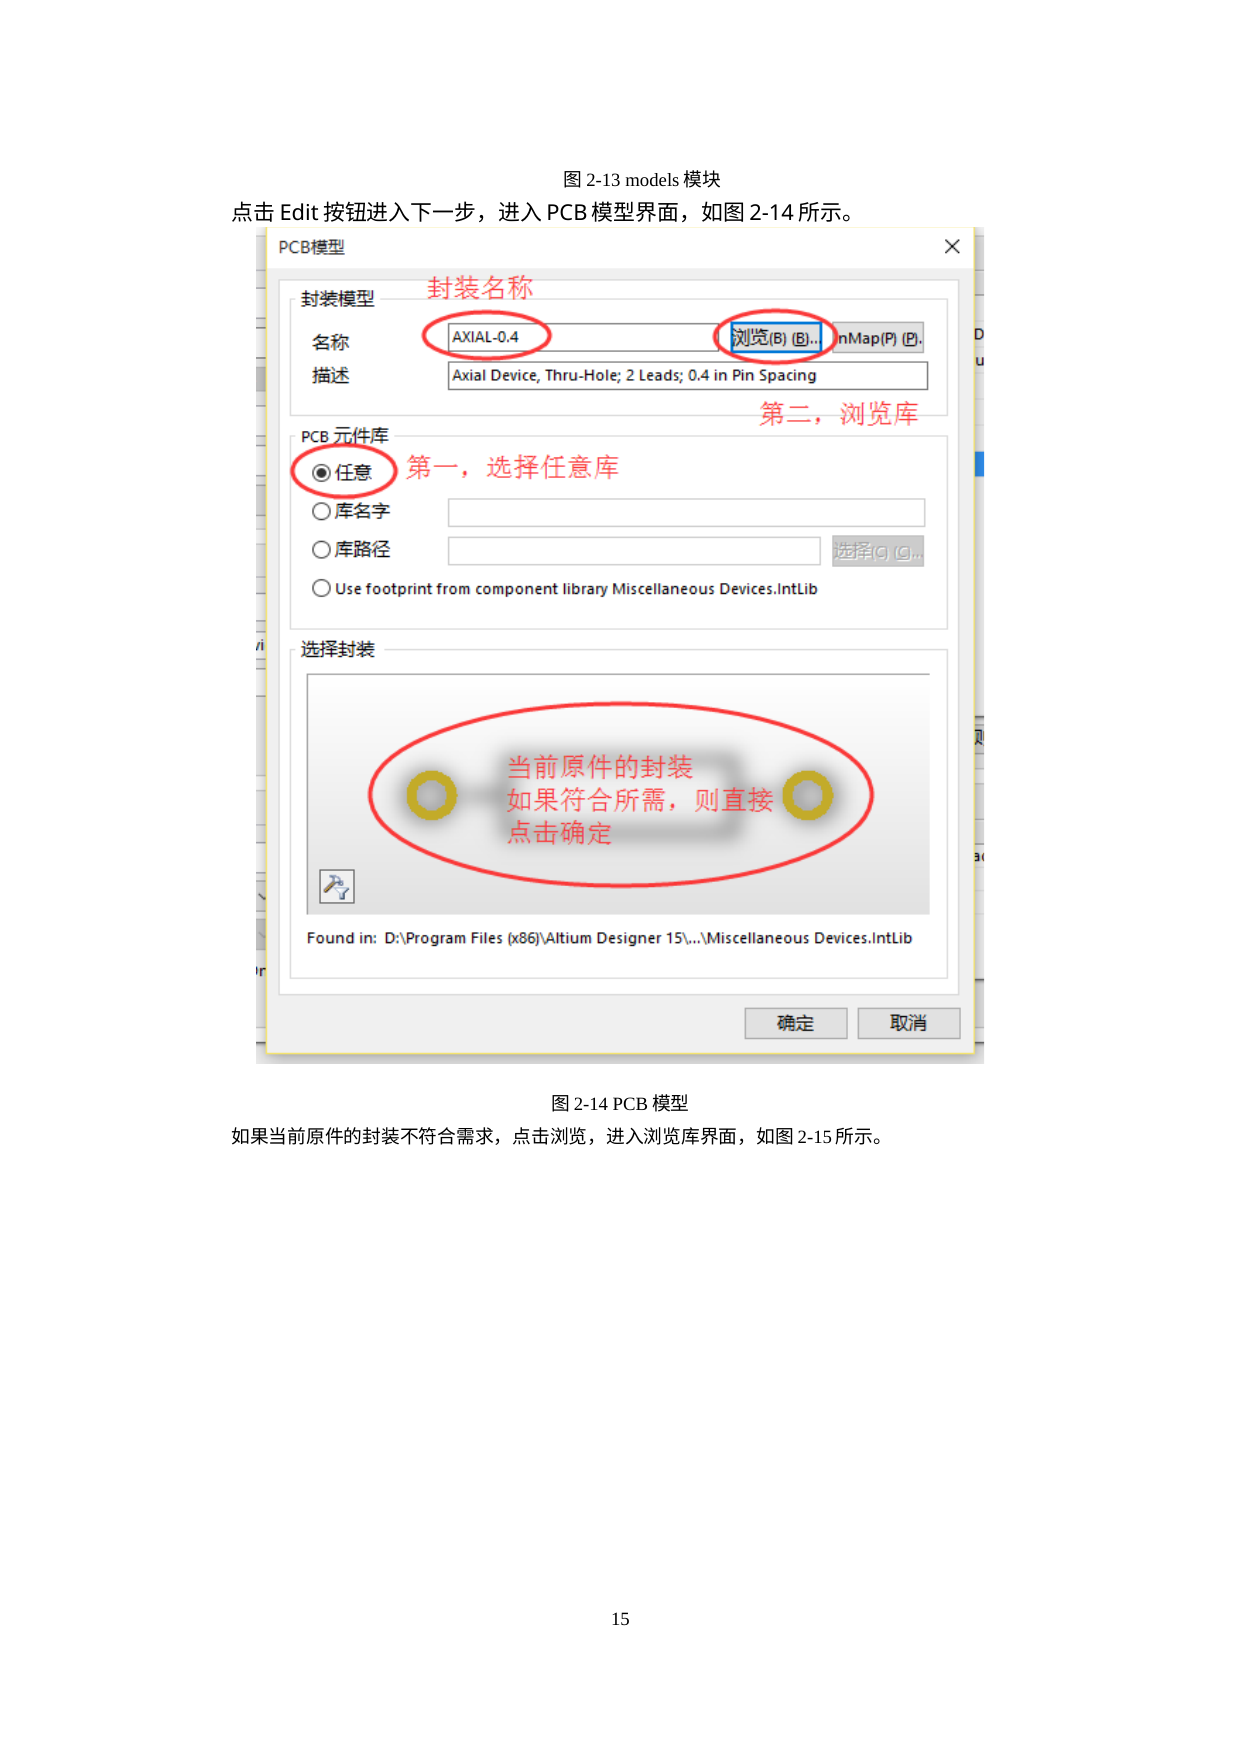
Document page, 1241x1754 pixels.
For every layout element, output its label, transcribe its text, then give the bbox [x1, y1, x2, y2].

text 图2-14 PCB模型 [187, 1086, 1053, 1119]
text 点击Edit按钮进入下一步，进入PCB模型界面，如图2-14所示。 [187, 194, 1053, 227]
text 如果当前原件的封装不符合需求，点击浏览，进入浏览库界面，如图2-15所示。 [187, 1119, 1053, 1151]
text 图2-13 models模块 [187, 162, 1053, 194]
picture [256, 227, 985, 1064]
